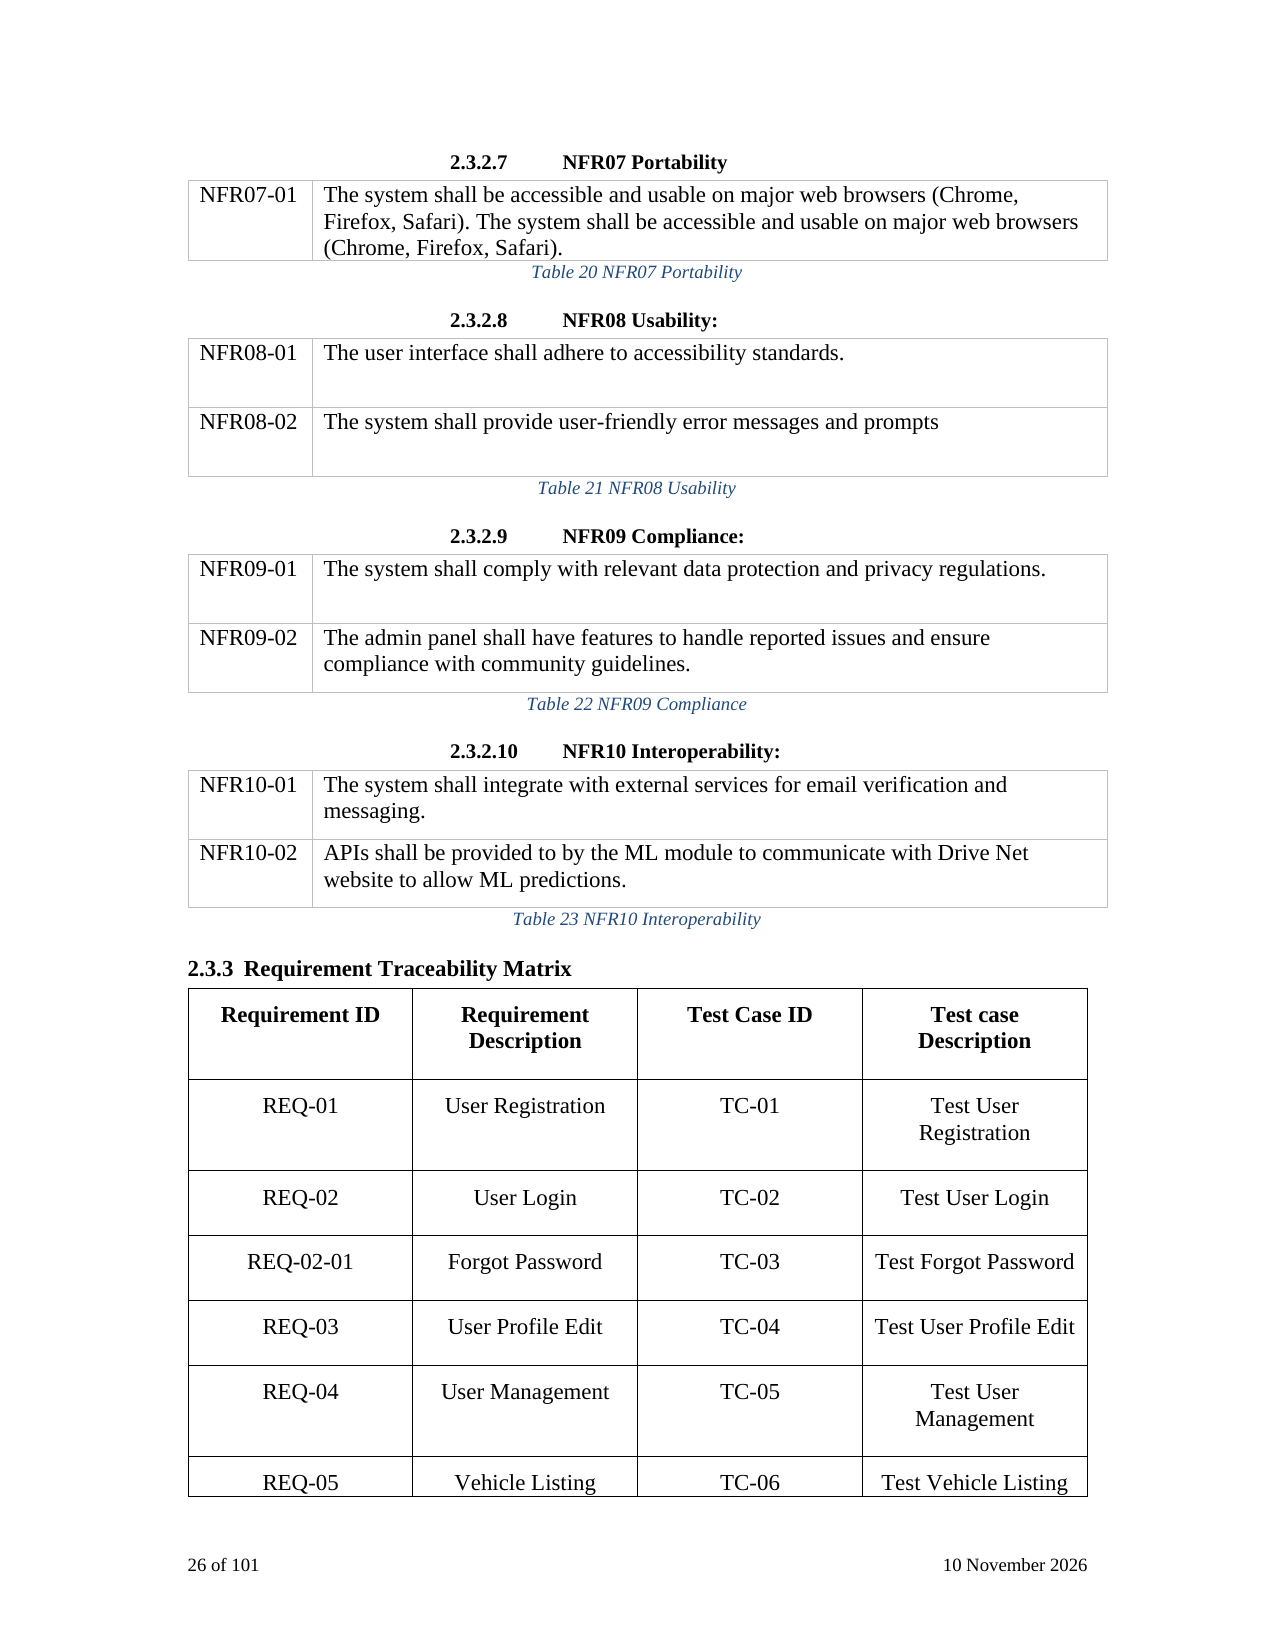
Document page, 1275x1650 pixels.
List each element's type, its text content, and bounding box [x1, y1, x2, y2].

text Table 21 NFR08 Usability [187, 477, 1087, 499]
table_cell REQ-02-01 [189, 1236, 412, 1300]
table_header NFR09-01 [189, 555, 312, 623]
table_cell APIs shall be provided to by the ML module to communicate with Drive Net website to allow ML predictions. [313, 840, 1107, 907]
table_cell REQ-01 [189, 1080, 412, 1170]
table_cell REQ-02 [189, 1171, 412, 1235]
text Table 22 NFR09 Compliance [187, 693, 1087, 714]
table_cell TC-02 [638, 1171, 862, 1235]
table_cell TC-06 [638, 1457, 862, 1496]
table_cell Vehicle Listing [413, 1457, 637, 1496]
table_cell Test Forgot Password [863, 1236, 1087, 1300]
table_cell Test User Login [863, 1171, 1087, 1235]
table_cell The system shall provide user-friendly error messages and prompts [313, 408, 1107, 476]
table_cell User Login [413, 1171, 637, 1235]
table_header NFR08-01 [189, 339, 312, 407]
table_cell Test User Profile Edit [863, 1301, 1087, 1365]
table_header Test Case ID [638, 989, 862, 1079]
table_header NFR10-01 [189, 771, 312, 838]
table_cell TC-01 [638, 1080, 862, 1170]
table_cell TC-05 [638, 1366, 862, 1456]
table_cell User Management [413, 1366, 637, 1456]
table_cell TC-03 [638, 1236, 862, 1300]
table_header NFR07-01 [189, 181, 312, 260]
subtitle NFR07 Portability [450, 150, 1087, 174]
table_cell NFR09-02 [189, 624, 312, 692]
table_cell REQ-03 [189, 1301, 412, 1365]
table_cell REQ-04 [189, 1366, 412, 1456]
table_cell Test User Management [863, 1366, 1087, 1456]
table_cell Forgot Password [413, 1236, 637, 1300]
subtitle NFR10 Interoperability: [450, 739, 1087, 763]
table_cell User Profile Edit [413, 1301, 637, 1365]
table_cell User Registration [413, 1080, 637, 1170]
table_header The system shall integrate with external services for email verification and messaging. [313, 771, 1107, 838]
table_cell Test User Registration [863, 1080, 1087, 1170]
table_header Requirement Description [413, 989, 637, 1079]
text Table 20 NFR07 Portability [187, 261, 1087, 283]
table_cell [863, 1457, 1087, 1496]
subtitle Requirement Traceability Matrix [187, 955, 1087, 981]
table_header The system shall comply with relevant data protection and privacy regulations. [313, 555, 1107, 623]
table_header The user interface shall adhere to accessibility standards. [313, 339, 1107, 407]
table_cell NFR10-02 [189, 840, 312, 907]
table_header Requirement ID [189, 989, 412, 1079]
table_cell TC-04 [638, 1301, 862, 1365]
subtitle NFR08 Usability: [450, 308, 1087, 332]
table_cell The admin panel shall have features to handle reported issues and ensure compliance with community guidelines. [313, 624, 1107, 692]
table_header The system shall be accessible and usable on major web browsers (Chrome, Firefox, Safari). The system shall be accessible and usable on major web browsers (Chrome, Firefox, Safari). [313, 181, 1107, 260]
table_header Test case Description [863, 989, 1087, 1079]
table_cell REQ-05 [189, 1457, 412, 1496]
subtitle NFR09 Compliance: [450, 524, 1087, 548]
text Table 23 NFR10 Interoperability [187, 908, 1087, 930]
table_cell NFR08-02 [189, 408, 312, 476]
